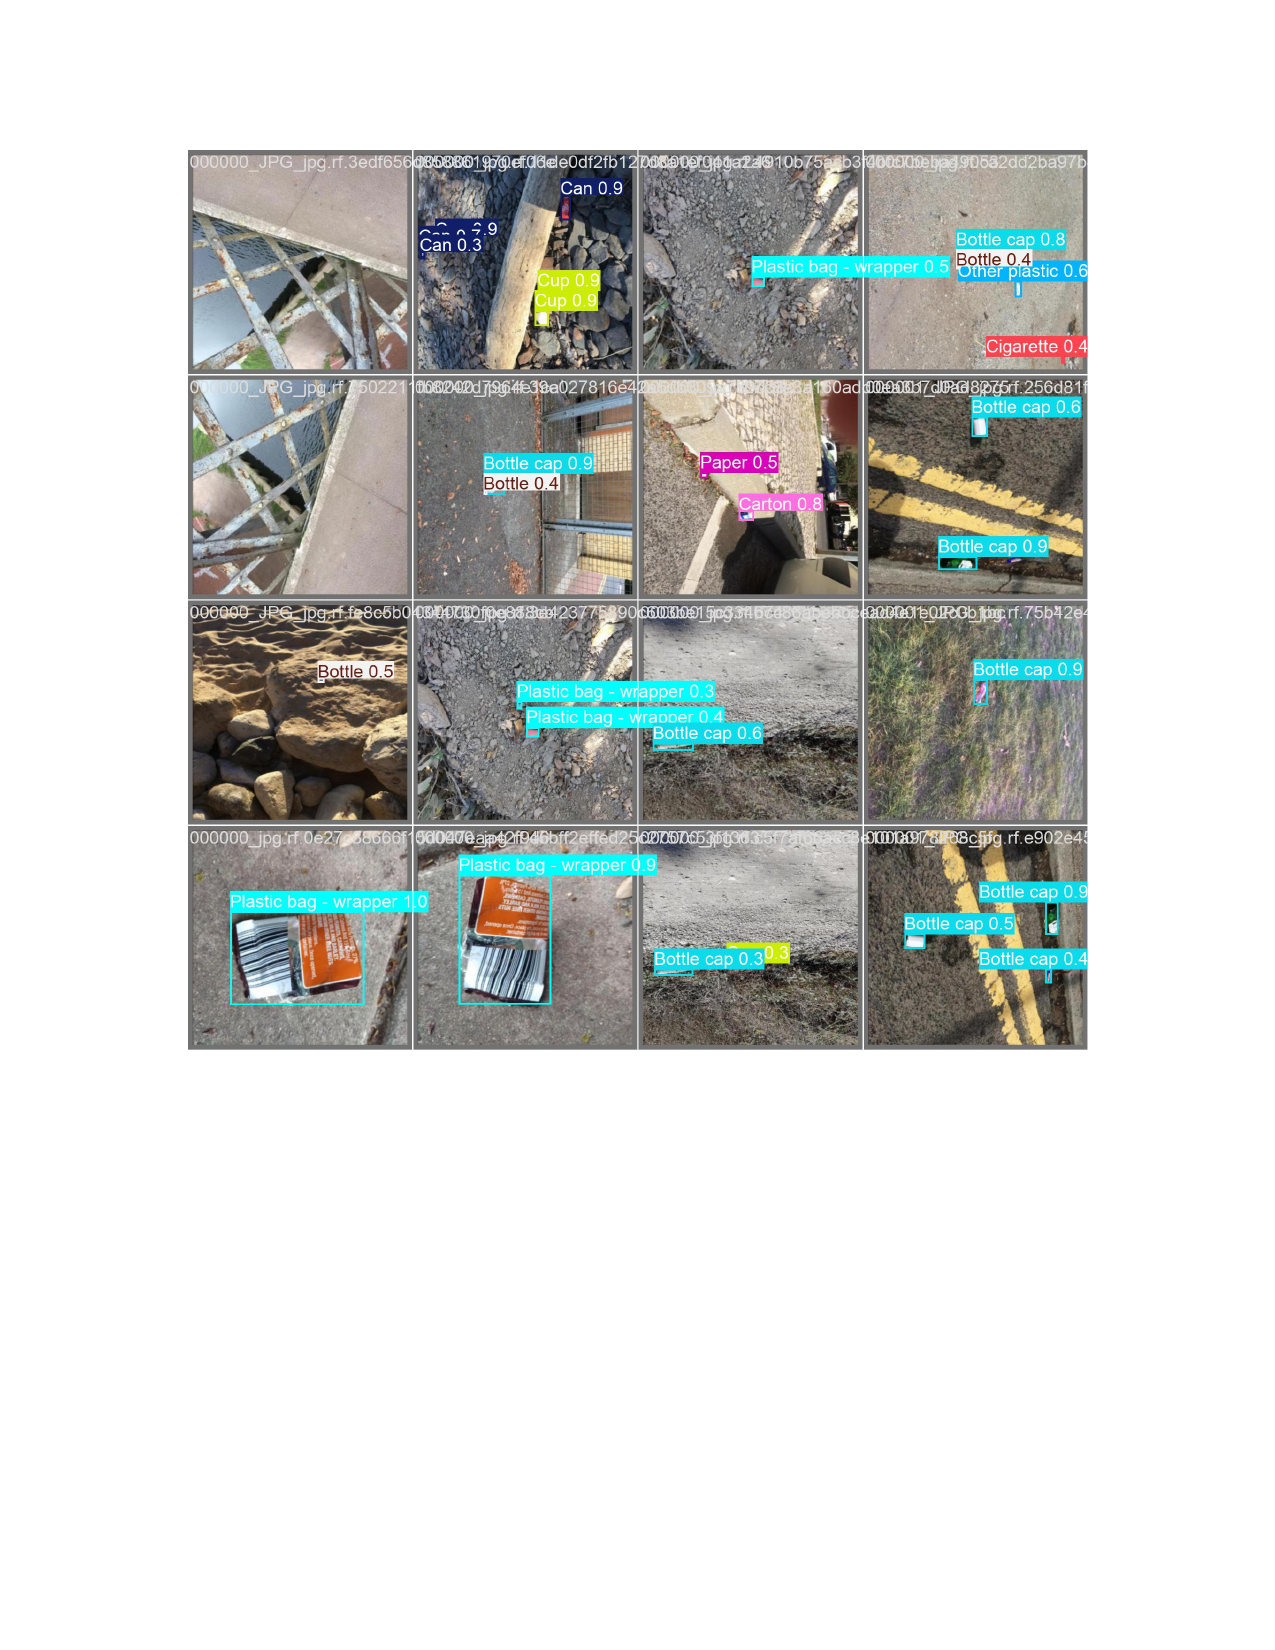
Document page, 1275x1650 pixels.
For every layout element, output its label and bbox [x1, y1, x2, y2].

picture [187, 150, 1088, 1050]
picture [1081, 270, 1088, 276]
